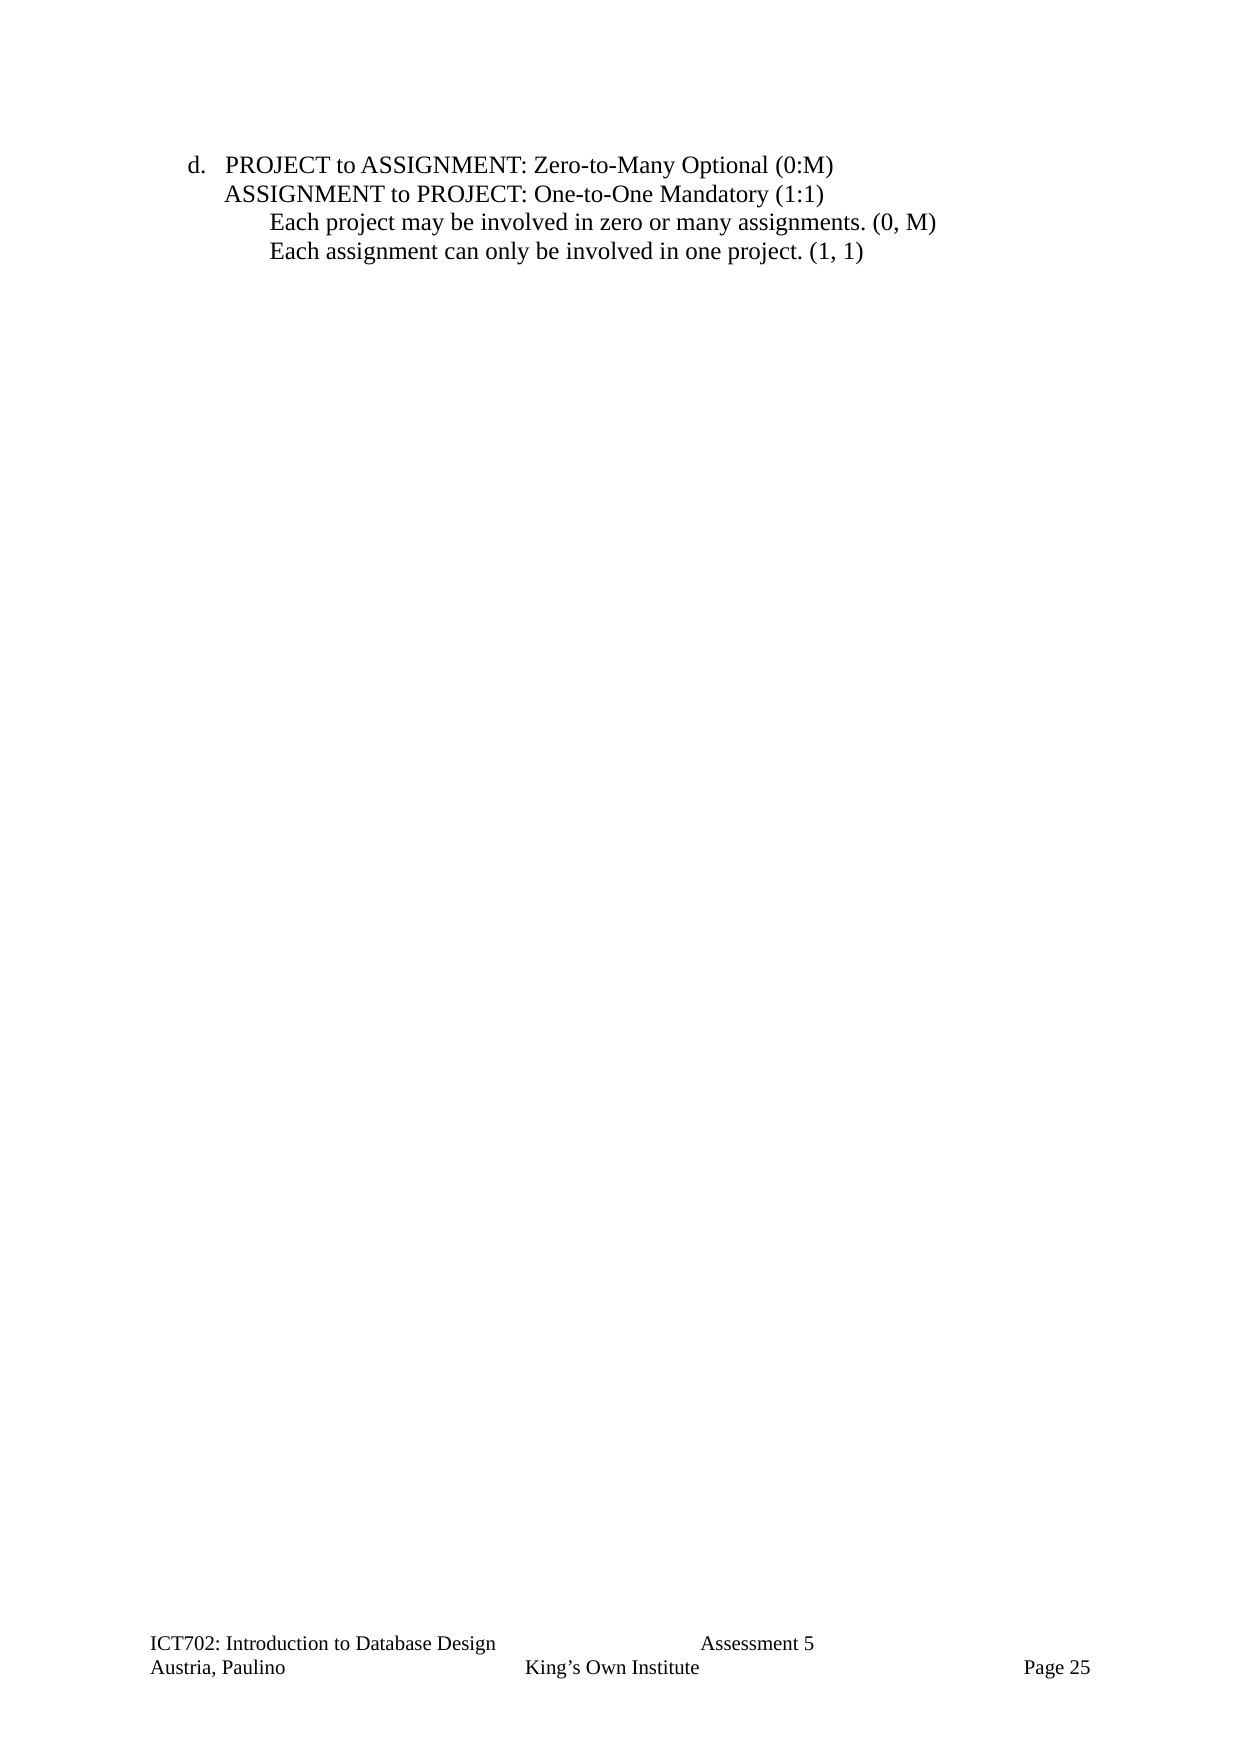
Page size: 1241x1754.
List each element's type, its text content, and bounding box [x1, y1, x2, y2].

list PROJECT to ASSIGNMENT: Zero-to-Many Optional (0:M) [187, 150, 1090, 179]
text Each project may be involved in zero or many assignments. (0, M) [269, 207, 1090, 236]
text Each assignment can only be involved in one project. (1, 1) [268, 236, 1090, 265]
text ASSIGNMENT to PROJECT: One-to-One Mandatory (1:1) [224, 179, 1090, 207]
